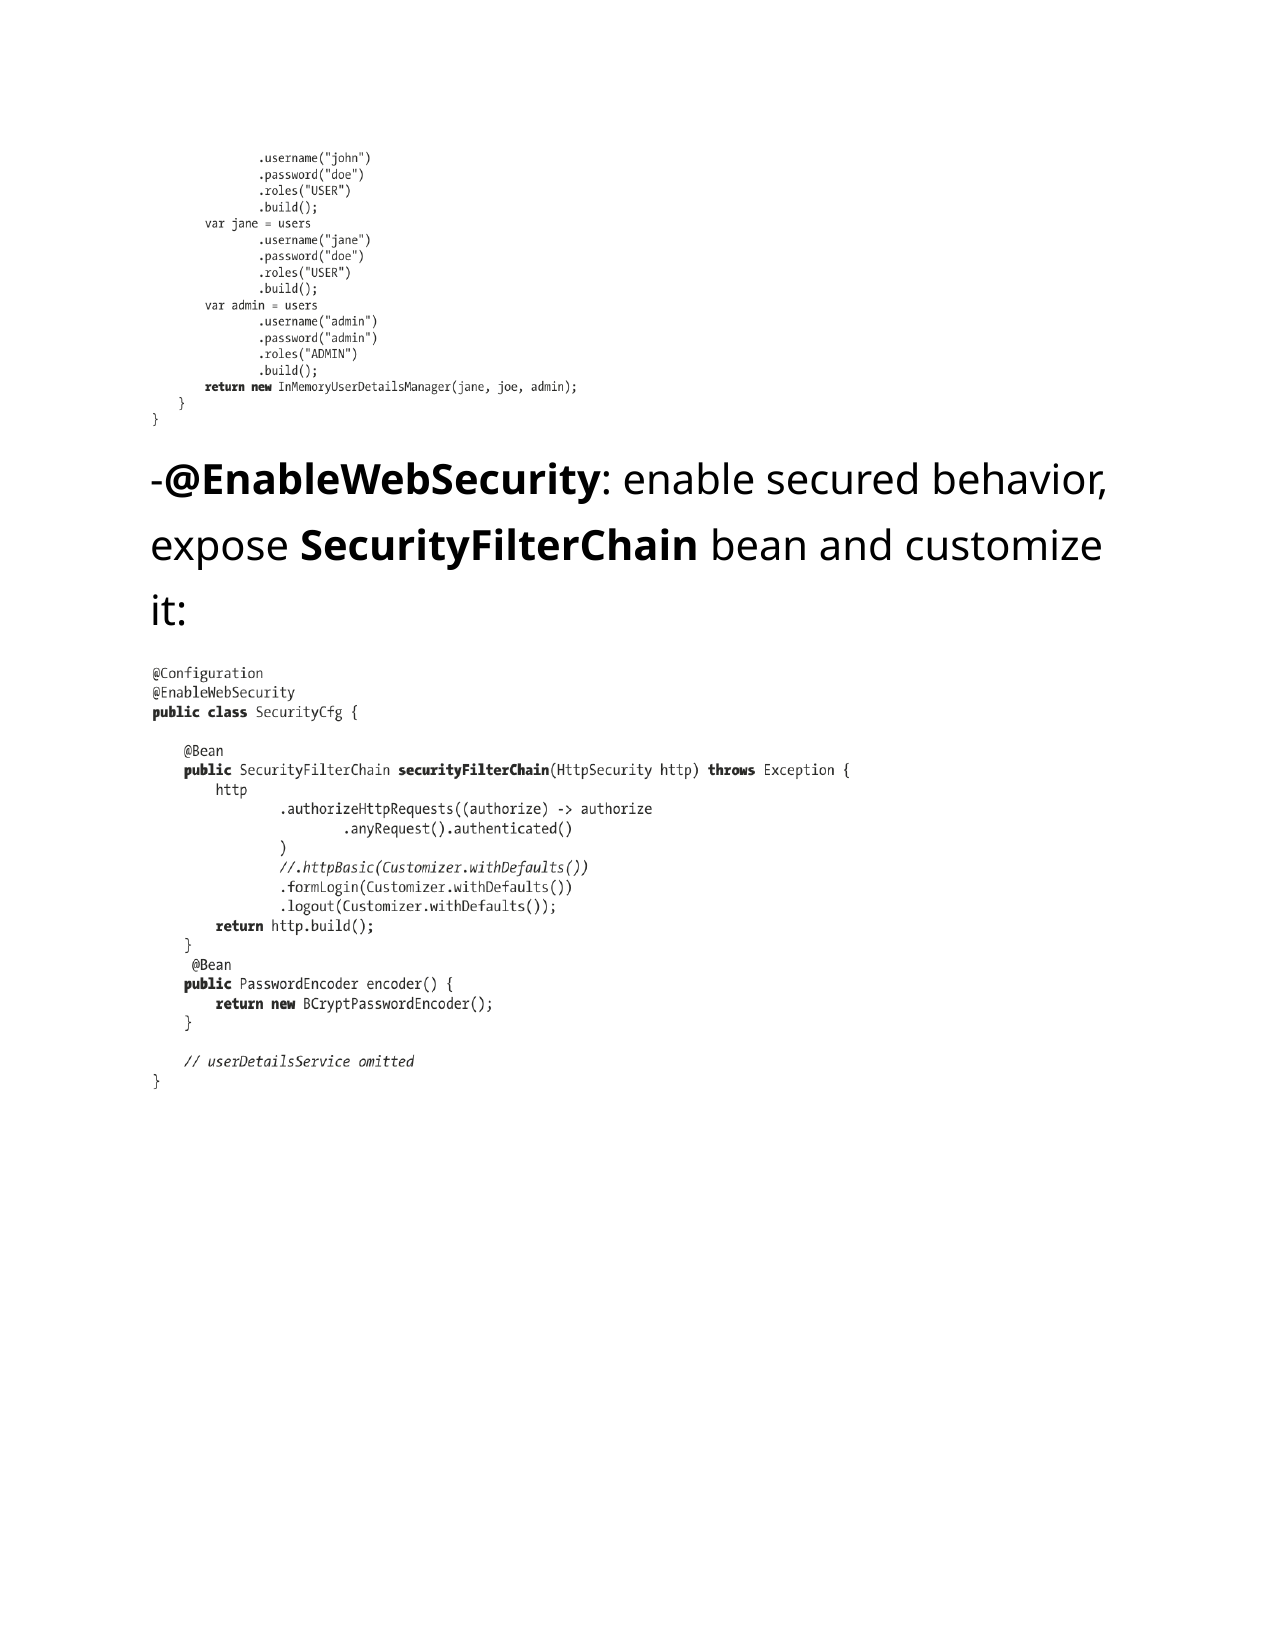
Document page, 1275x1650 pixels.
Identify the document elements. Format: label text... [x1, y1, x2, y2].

picture [150, 662, 851, 1092]
picture [150, 150, 577, 429]
text -@EnableWebSecurity: enable secured behavior, expose SecurityFilterChain bean and customize it: [150, 450, 1125, 637]
